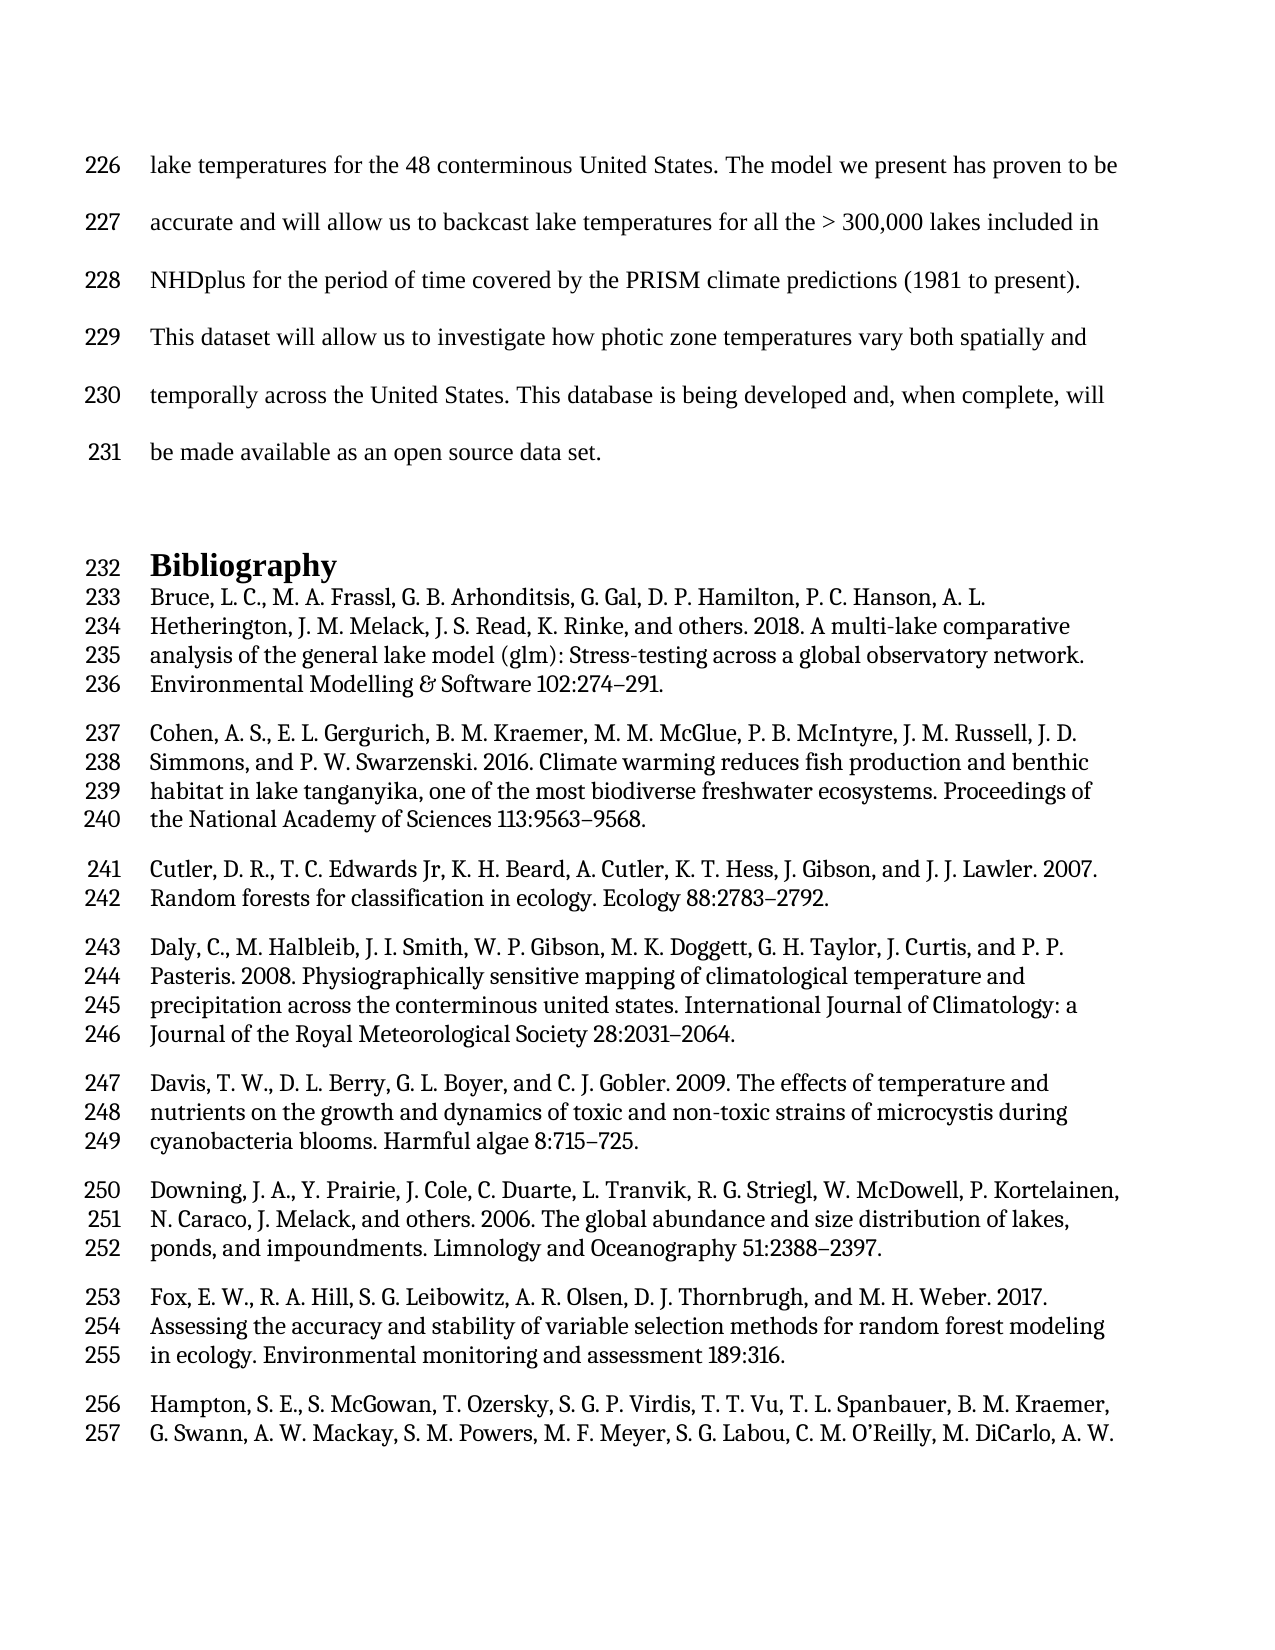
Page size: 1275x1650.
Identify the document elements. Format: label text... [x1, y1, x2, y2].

text Cohen, A. S., E. L. Gergurich, B. M. Kraemer, M. M. McGlue, P. B. McIntyre, J. M. Russell, J. D. Simmons, and P. W. Swarzenski. 2016. Climate warming reduces fish production and benthic habitat in lake tanganyika, one of the most biodiverse freshwater ecosystems. Proceedings of the National Academy of Sciences 113:9563–9568. [150, 719, 1125, 834]
text Cutler, D. R., T. C. Edwards Jr, K. H. Beard, A. Cutler, K. T. Hess, J. Gibson, and J. J. Lawler. 2007. Random forests for classification in ecology. Ecology 88:2783–2792. [150, 855, 1125, 912]
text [150, 1390, 1125, 1448]
text Fox, E. W., R. A. Hill, S. G. Leibowitz, A. R. Olsen, D. J. Thornbrugh, and M. H. Weber. 2017. Assessing the accuracy and stability of variable selection methods for random forest modeling in ecology. Environmental monitoring and assessment 189:316. [150, 1283, 1125, 1369]
text Downing, J. A., Y. Prairie, J. Cole, C. Duarte, L. Tranvik, R. G. Striegl, W. McDowell, P. Kortelainen, N. Caraco, J. Melack, and others. 2006. The global abundance and size distribution of lakes, ponds, and impoundments. Limnology and Oceanography 51:2388–2397. [150, 1176, 1125, 1262]
subtitle Bibliography [150, 545, 1125, 583]
text Daly, C., M. Halbleib, J. I. Smith, W. P. Gibson, M. K. Doggett, G. H. Taylor, J. Curtis, and P. P. Pasteris. 2008. Physiographically sensitive mapping of climatological temperature and precipitation across the conterminous united states. International Journal of Climatology: a Journal of the Royal Meteorological Society 28:2031–2064. [150, 933, 1125, 1048]
text Bruce, L. C., M. A. Frassl, G. B. Arhonditsis, G. Gal, D. P. Hamilton, P. C. Hanson, A. L. Hetherington, J. M. Melack, J. S. Read, K. Rinke, and others. 2018. A multi-lake comparative analysis of the general lake model (glm): Stress-testing across a global observatory network. Environmental Modelling & Software 102:274–291. [150, 583, 1125, 698]
text Davis, T. W., D. L. Berry, G. L. Boyer, and C. J. Gobler. 2009. The effects of temperature and nutrients on the growth and dynamics of toxic and non-toxic strains of microcystis during cyanobacteria blooms. Harmful algae 8:715–725. [150, 1069, 1125, 1155]
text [150, 150, 1125, 466]
